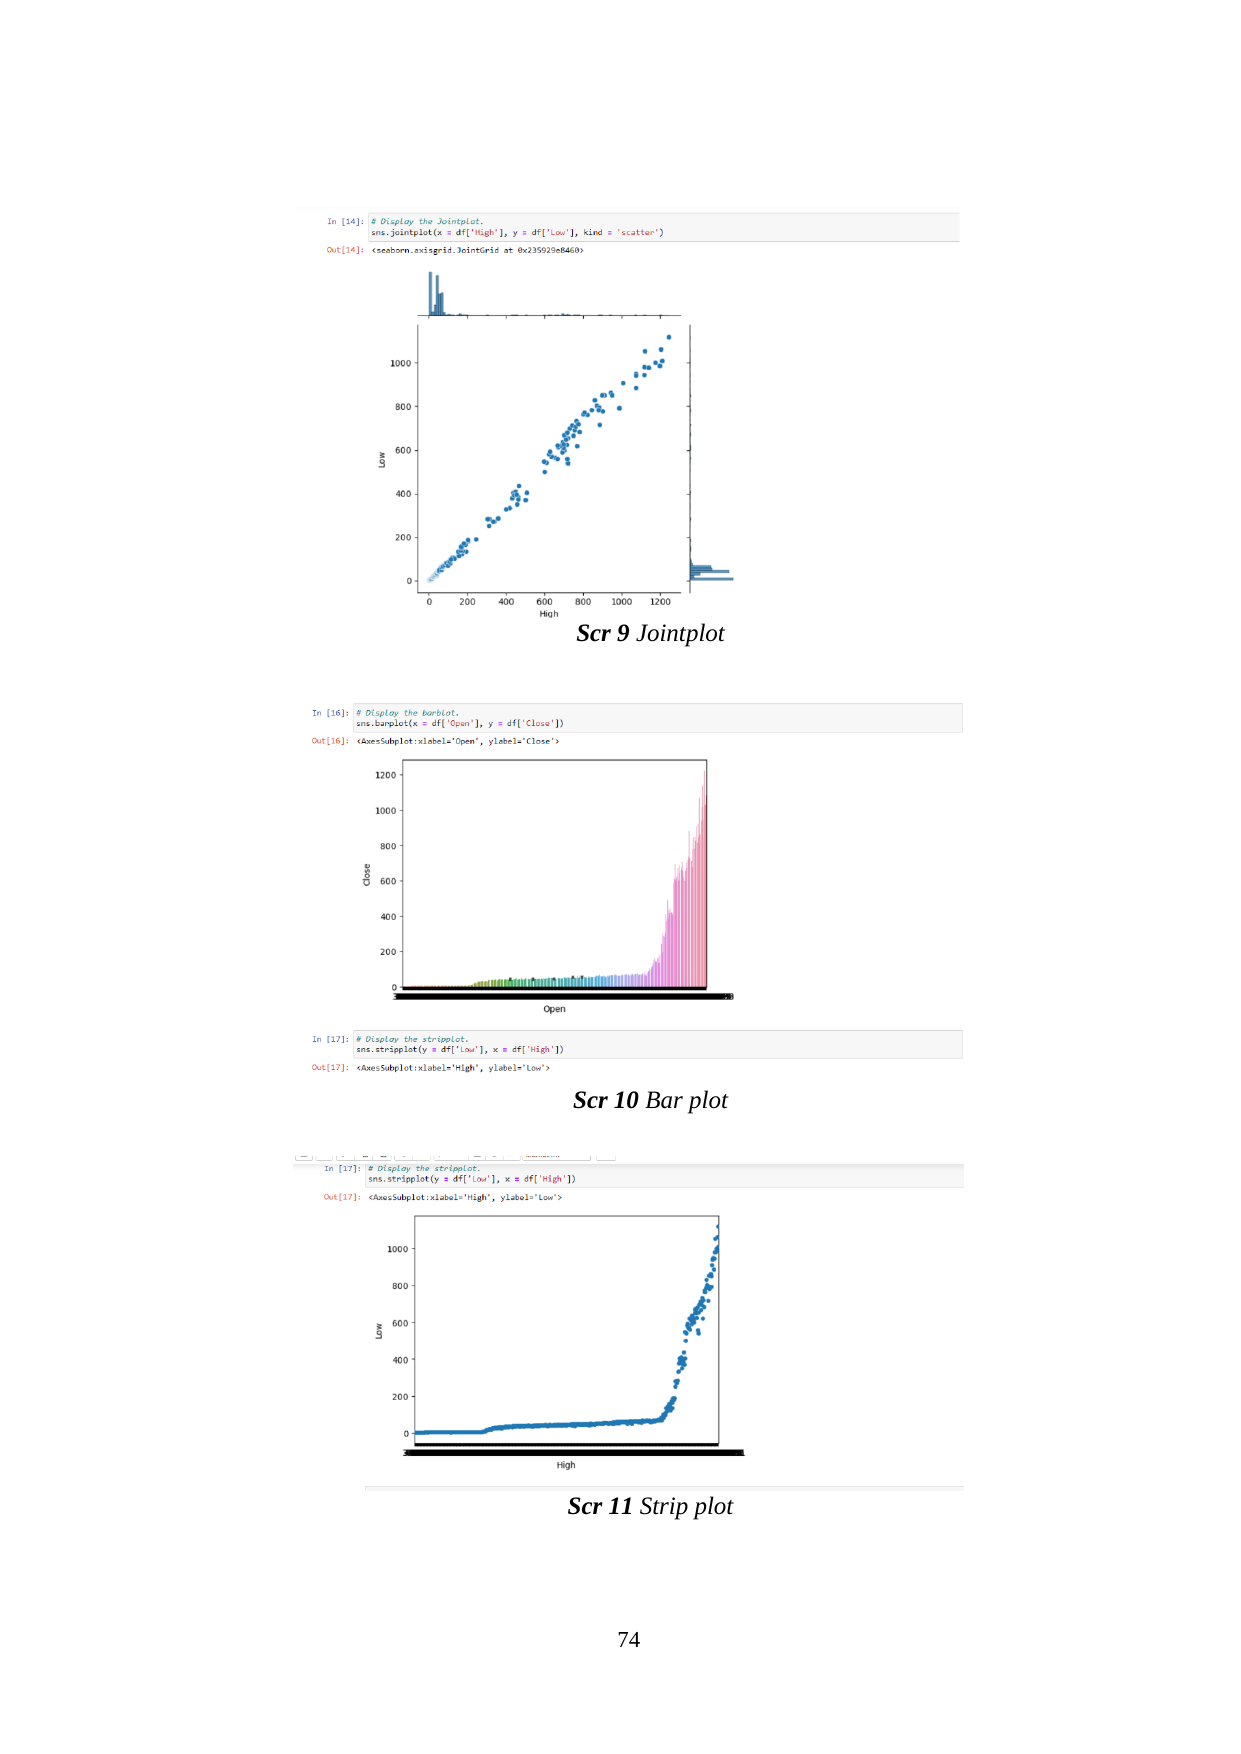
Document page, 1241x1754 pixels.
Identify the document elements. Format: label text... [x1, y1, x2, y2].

text Scr 9 Jointplot [150, 618, 1151, 647]
picture [292, 1156, 964, 1491]
picture [287, 690, 970, 1084]
text Scr 10 Bar plot [150, 1085, 1151, 1113]
text Scr 11 Strip plot [150, 1491, 1151, 1520]
picture [297, 207, 960, 618]
